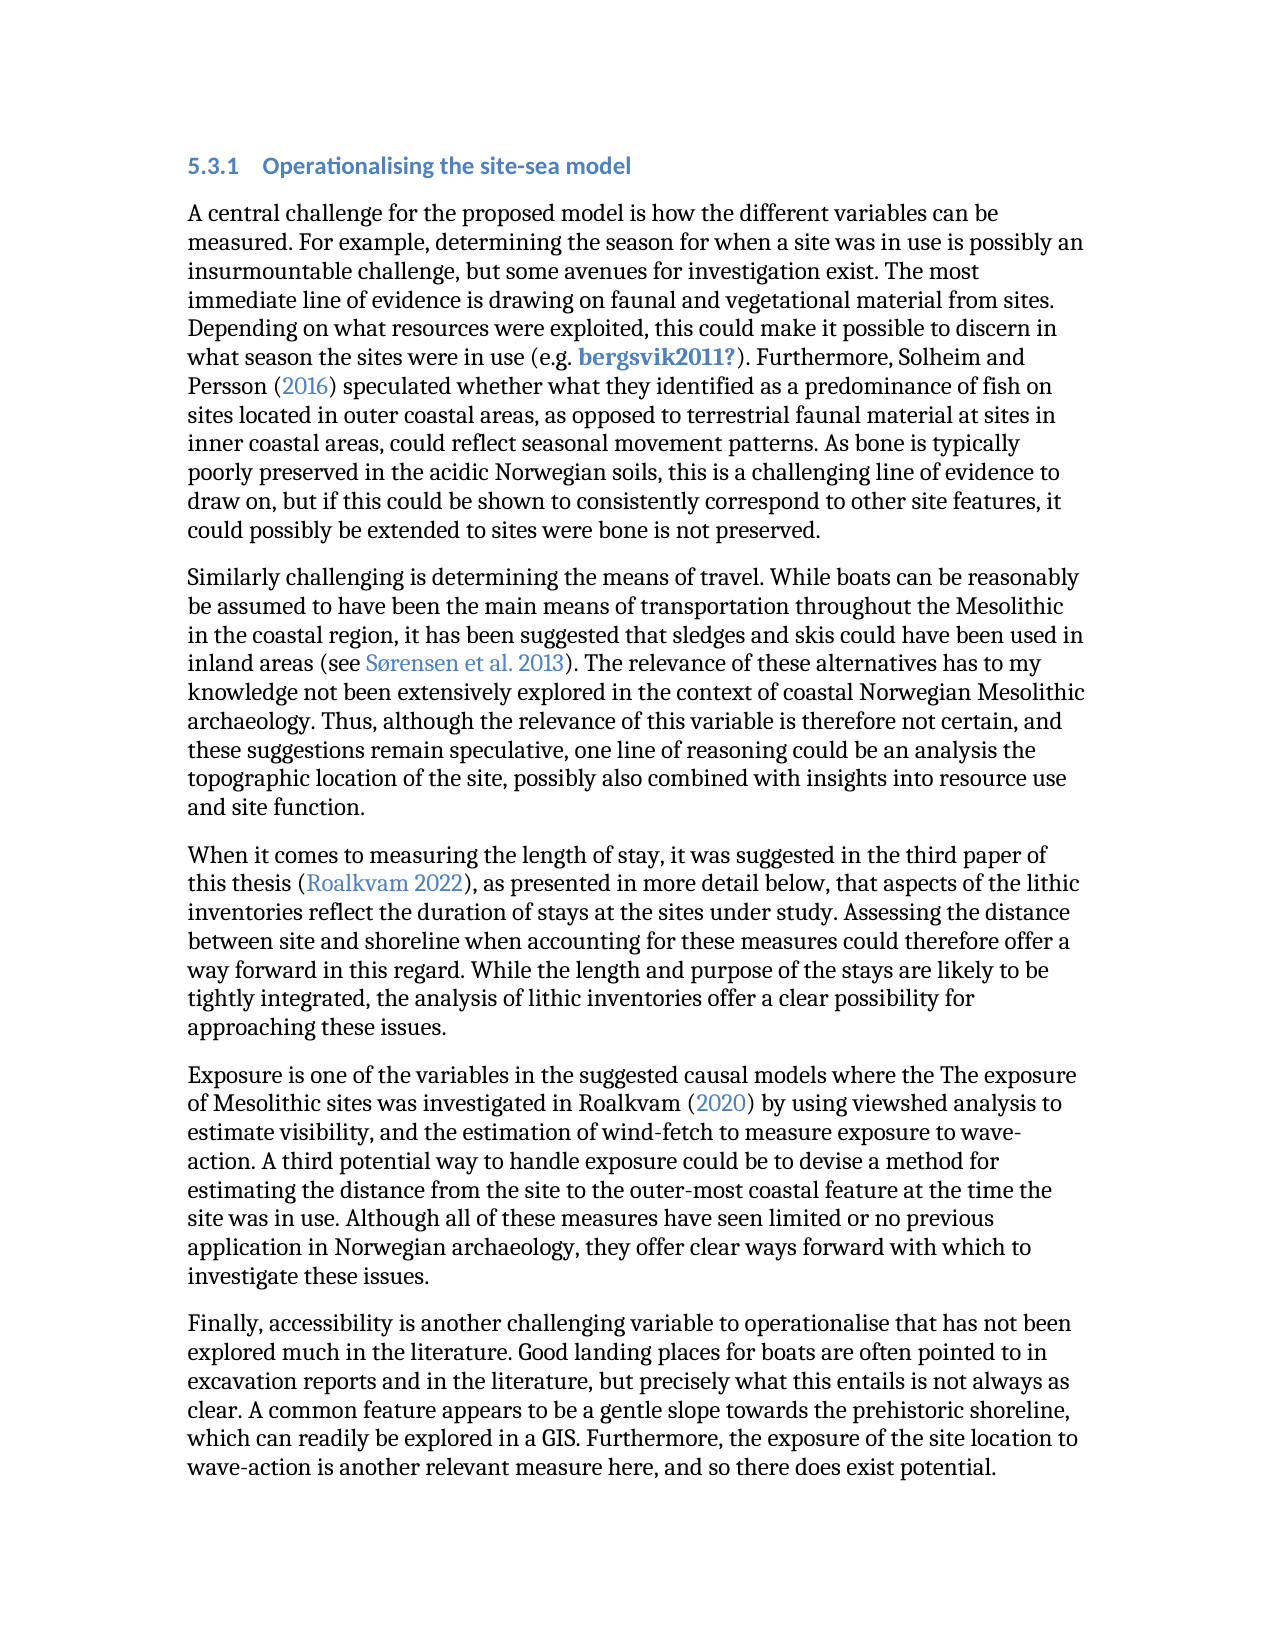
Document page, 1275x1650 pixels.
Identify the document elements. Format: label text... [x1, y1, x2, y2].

text Similarly challenging is determining the means of travel. While boats can be reasonably be assumed to have been the main means of transportation throughout the Mesolithic in the coastal region, it has been suggested that sledges and skis could have been used in inland areas (see Sørensen et al. 2013). The relevance of these alternatives has to my knowledge not been extensively explored in the context of coastal Norwegian Mesolithic archaeology. Thus, although the relevance of this variable is therefore not certain, and these suggestions remain speculative, one line of reasoning could be an analysis the topographic location of the site, possibly also combined with insights into resource use and site function. [187, 563, 1087, 822]
text A central challenge for the proposed model is how the different variables can be measured. For example, determining the season for when a site was in use is possibly an insurmountable challenge, but some avenues for investigation exist. The most immediate line of evidence is drawing on faunal and vegetational material from sites. Depending on what resources were exploited, this could make it possible to discern in what season the sites were in use (e.g. bergsvik2011?). Furthermore, Solheim and Persson (2016) speculated whether what they identified as a predominance of fish on sites located in outer coastal areas, as opposed to terrestrial faunal material at sites in inner coastal areas, could reflect seasonal movement patterns. As bone is typically poorly preserved in the acidic Norwegian soils, this is a challenging line of evidence to draw on, but if this could be shown to consistently correspond to other site features, it could possibly be extended to sites were bone is not preserved. [187, 199, 1087, 544]
subtitle 5.3.1 Operationalising the site-sea model [187, 150, 1087, 181]
text Finally, accessibility is another challenging variable to operationalise that has not been explored much in the literature. Good landing places for boats are often pointed to in excavation reports and in the literature, but precisely what this entails is not always as clear. A common feature appears to be a gentle slope towards the prehistoric shoreline, which can readily be explored in a GIS. Furthermore, the exposure of the site location to wave-action is another relevant measure here, and so there does exist potential. [187, 1309, 1087, 1482]
text Exposure is one of the variables in the suggested causal models where the The exposure of Mesolithic sites was investigated in Roalkvam (2020) by using viewshed analysis to estimate visibility, and the estimation of wind-fetch to measure exposure to wave-action. A third potential way to handle exposure could be to devise a method for estimating the distance from the site to the outer-most coastal feature at the time the site was in use. Although all of these measures have seen limited or no previous application in Norwegian archaeology, they offer clear ways forward with which to investigate these issues. [187, 1061, 1087, 1291]
text When it comes to measuring the length of stay, it was suggested in the third paper of this thesis (Roalkvam 2022), as presented in more detail below, that aspects of the lithic inventories reflect the duration of stays at the sites under study. Assessing the distance between site and shoreline when accounting for these measures could therefore offer a way forward in this regard. While the length and purpose of the stays are likely to be tightly integrated, the analysis of lithic inventories offer a clear possibility for approaching these issues. [187, 841, 1087, 1042]
